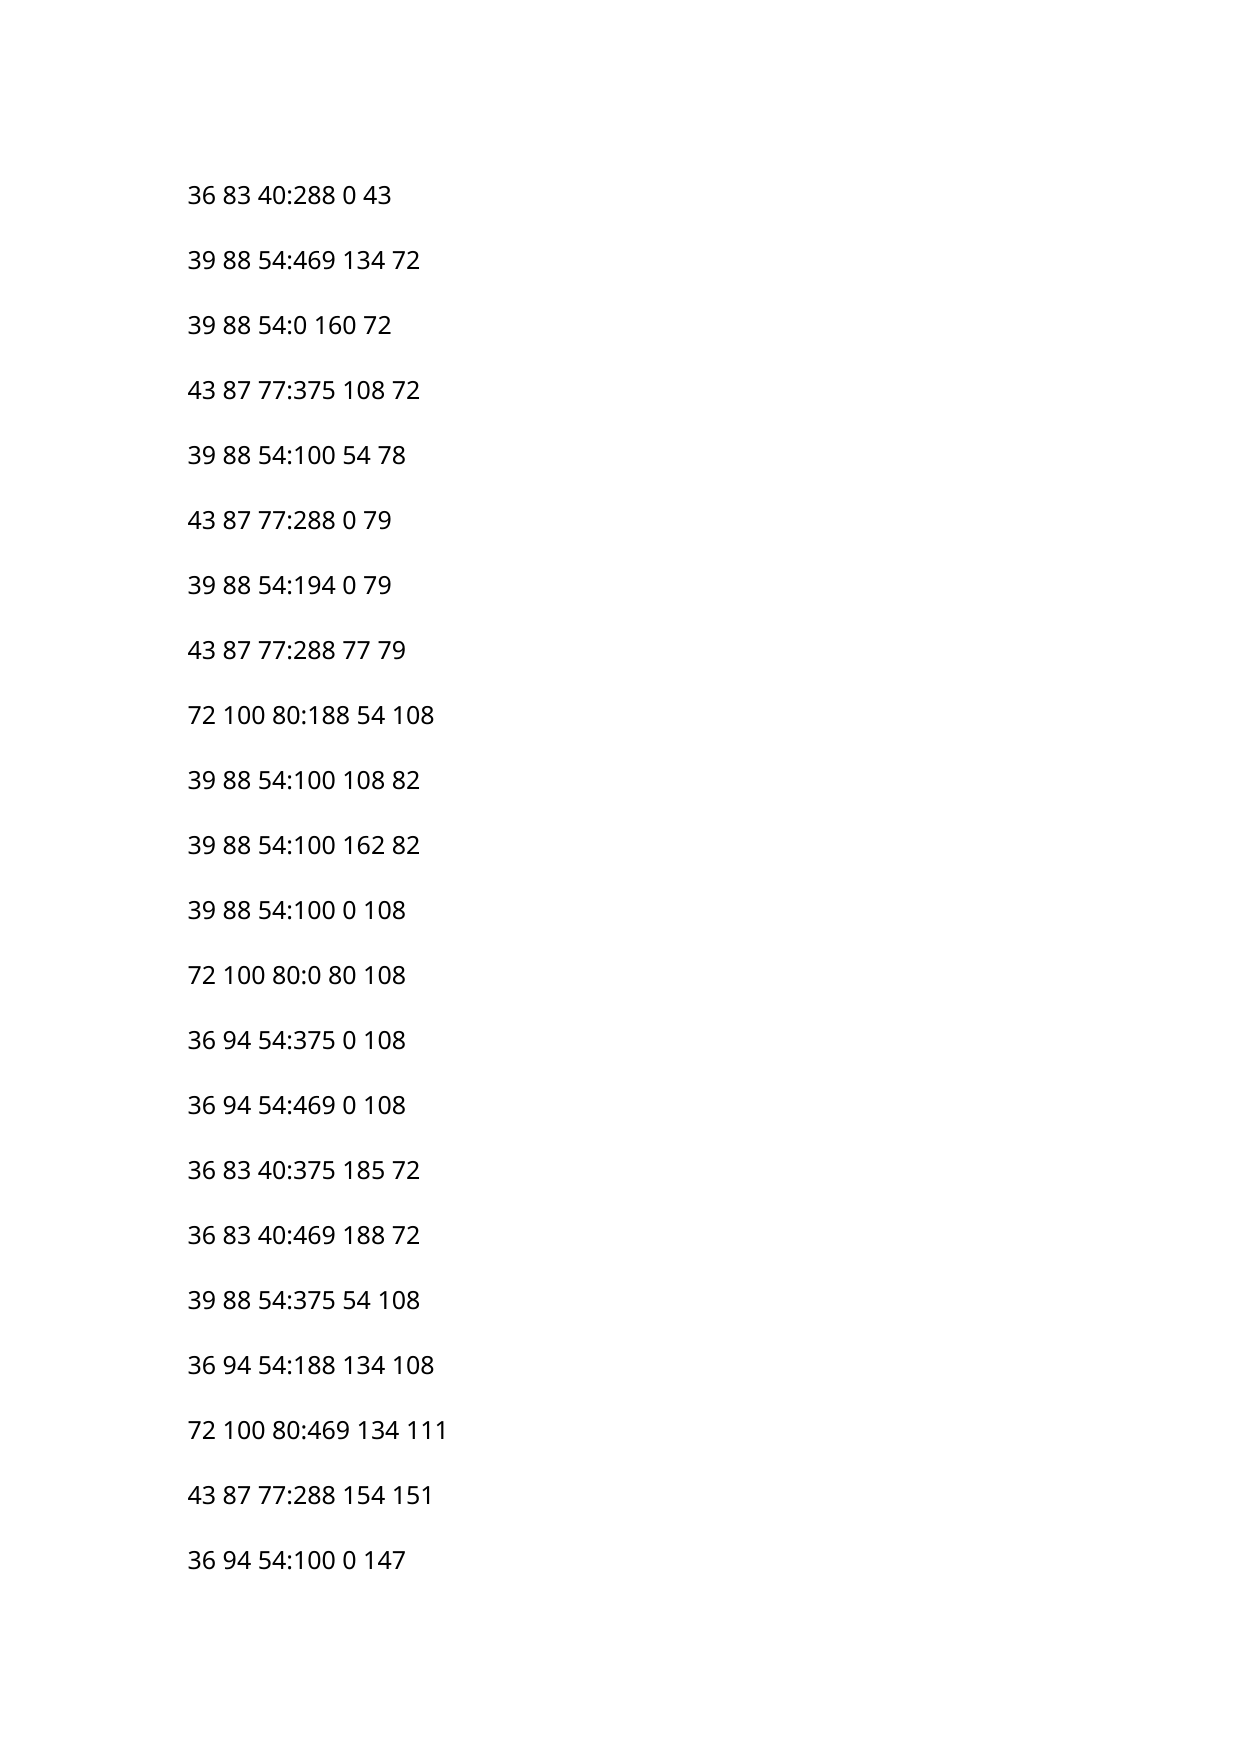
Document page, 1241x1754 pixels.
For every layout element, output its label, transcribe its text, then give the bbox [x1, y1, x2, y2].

text 43 87 77:288 0 79 [187, 487, 1053, 552]
text 36 83 40:288 0 43 [187, 162, 1053, 227]
text 72 100 80:469 134 111 [187, 1397, 1053, 1462]
text 39 88 54:375 54 108 [187, 1267, 1053, 1332]
text 39 88 54:0 160 72 [187, 292, 1053, 357]
text 72 100 80:188 54 108 [187, 682, 1053, 747]
text 43 87 77:288 77 79 [187, 617, 1053, 682]
text 43 87 77:375 108 72 [187, 357, 1053, 422]
text 72 100 80:0 80 108 [187, 942, 1053, 1007]
text 43 87 77:288 154 151 [187, 1462, 1053, 1527]
text 39 88 54:100 54 78 [187, 422, 1053, 487]
text 36 83 40:375 185 72 [187, 1137, 1053, 1202]
text 39 88 54:469 134 72 [187, 227, 1053, 292]
text 36 94 54:100 0 147 [187, 1527, 1053, 1592]
text 36 94 54:188 134 108 [187, 1332, 1053, 1397]
text 36 83 40:469 188 72 [187, 1202, 1053, 1267]
text 39 88 54:100 0 108 [187, 877, 1053, 942]
text 39 88 54:194 0 79 [187, 552, 1053, 617]
text 39 88 54:100 108 82 [187, 747, 1053, 812]
text 39 88 54:100 162 82 [187, 812, 1053, 877]
text 36 94 54:375 0 108 [187, 1007, 1053, 1072]
text 36 94 54:469 0 108 [187, 1072, 1053, 1137]
